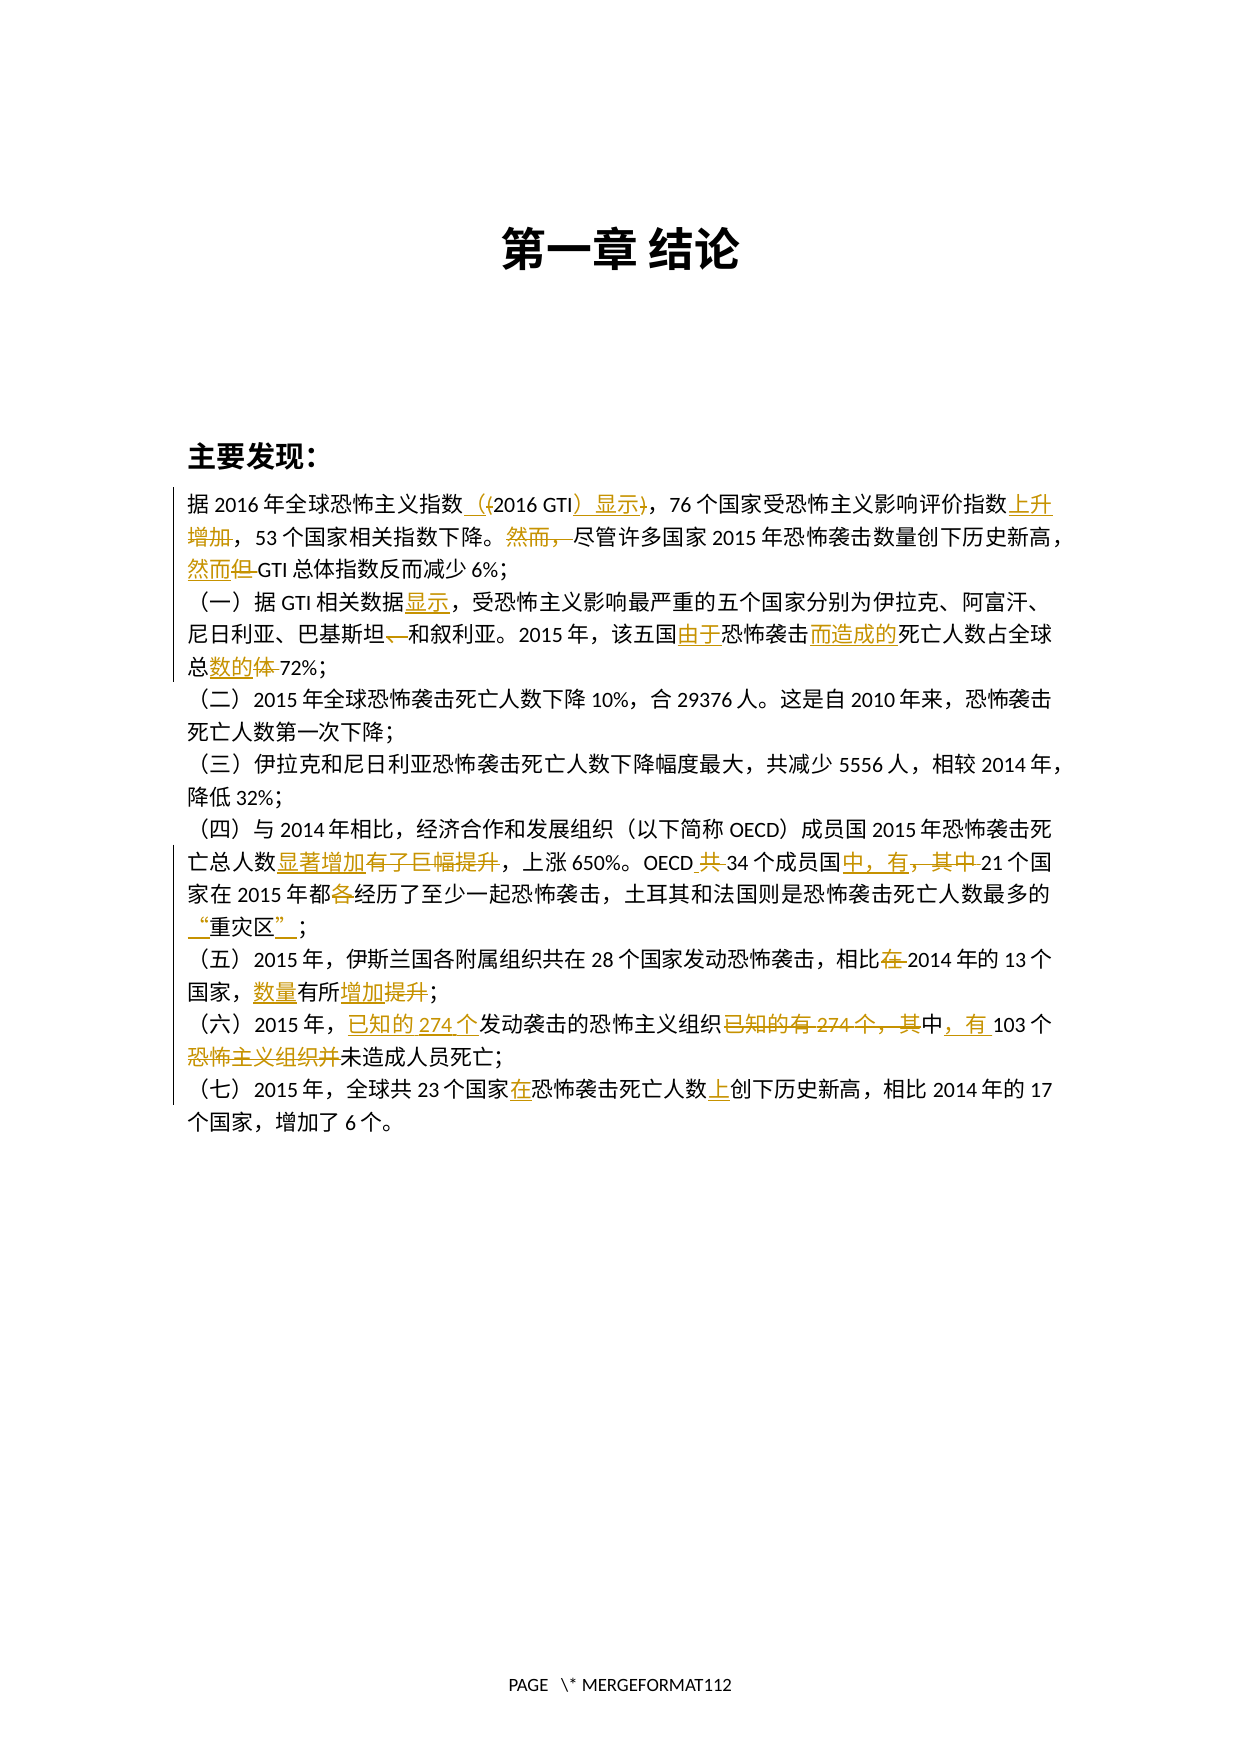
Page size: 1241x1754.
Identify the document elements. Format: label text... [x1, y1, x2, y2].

text （五）2015年，伊斯兰国各附属组织共在28个国家发动恐怖袭击，相比2014年的13个国家，有所； [187, 942, 1053, 1007]
subtitle 第一章 结论 [187, 197, 1053, 295]
text （二）2015年全球恐怖袭击死亡人数下降10%，合29376人。这是自2010年来，恐怖袭击死亡人数第一次下降； [187, 682, 1053, 747]
text （四）与2014年相比，经济合作和发展组织（以下简称OECD）成员国2015年恐怖袭击死亡总人数，上涨650%。OECD34个成员国21个国家在2015年都经历了至少一起恐怖袭击，土耳其和法国则是恐怖袭击死亡人数最多的重灾区； [187, 812, 1053, 942]
text 据2016年全球恐怖主义指数2016 GTI，76个国家受恐怖主义影响评价指数，53个国家相关指数下降。尽管许多国家2015年恐怖袭击数量创下历史新高，GTI总体指数反而减少6%； [187, 487, 1053, 584]
text （一）据GTI相关数据，受恐怖主义影响最严重的五个国家分别为伊拉克、阿富汗、尼日利亚、巴基斯坦和叙利亚。2015年，该五国恐怖袭击死亡人数占全球总72%； [187, 584, 1053, 682]
text （七）2015年，全球共23个国家恐怖袭击死亡人数创下历史新高，相比2014年的17个国家，增加了6个。 [187, 1072, 1053, 1137]
text （三）伊拉克和尼日利亚恐怖袭击死亡人数下降幅度最大，共减少5556人，相较2014年，降低32%； [187, 747, 1053, 812]
text （六）2015年，发动袭击的恐怖主义组织中103个未造成人员死亡； [187, 1007, 1053, 1072]
text 主要发现： [187, 422, 1053, 487]
